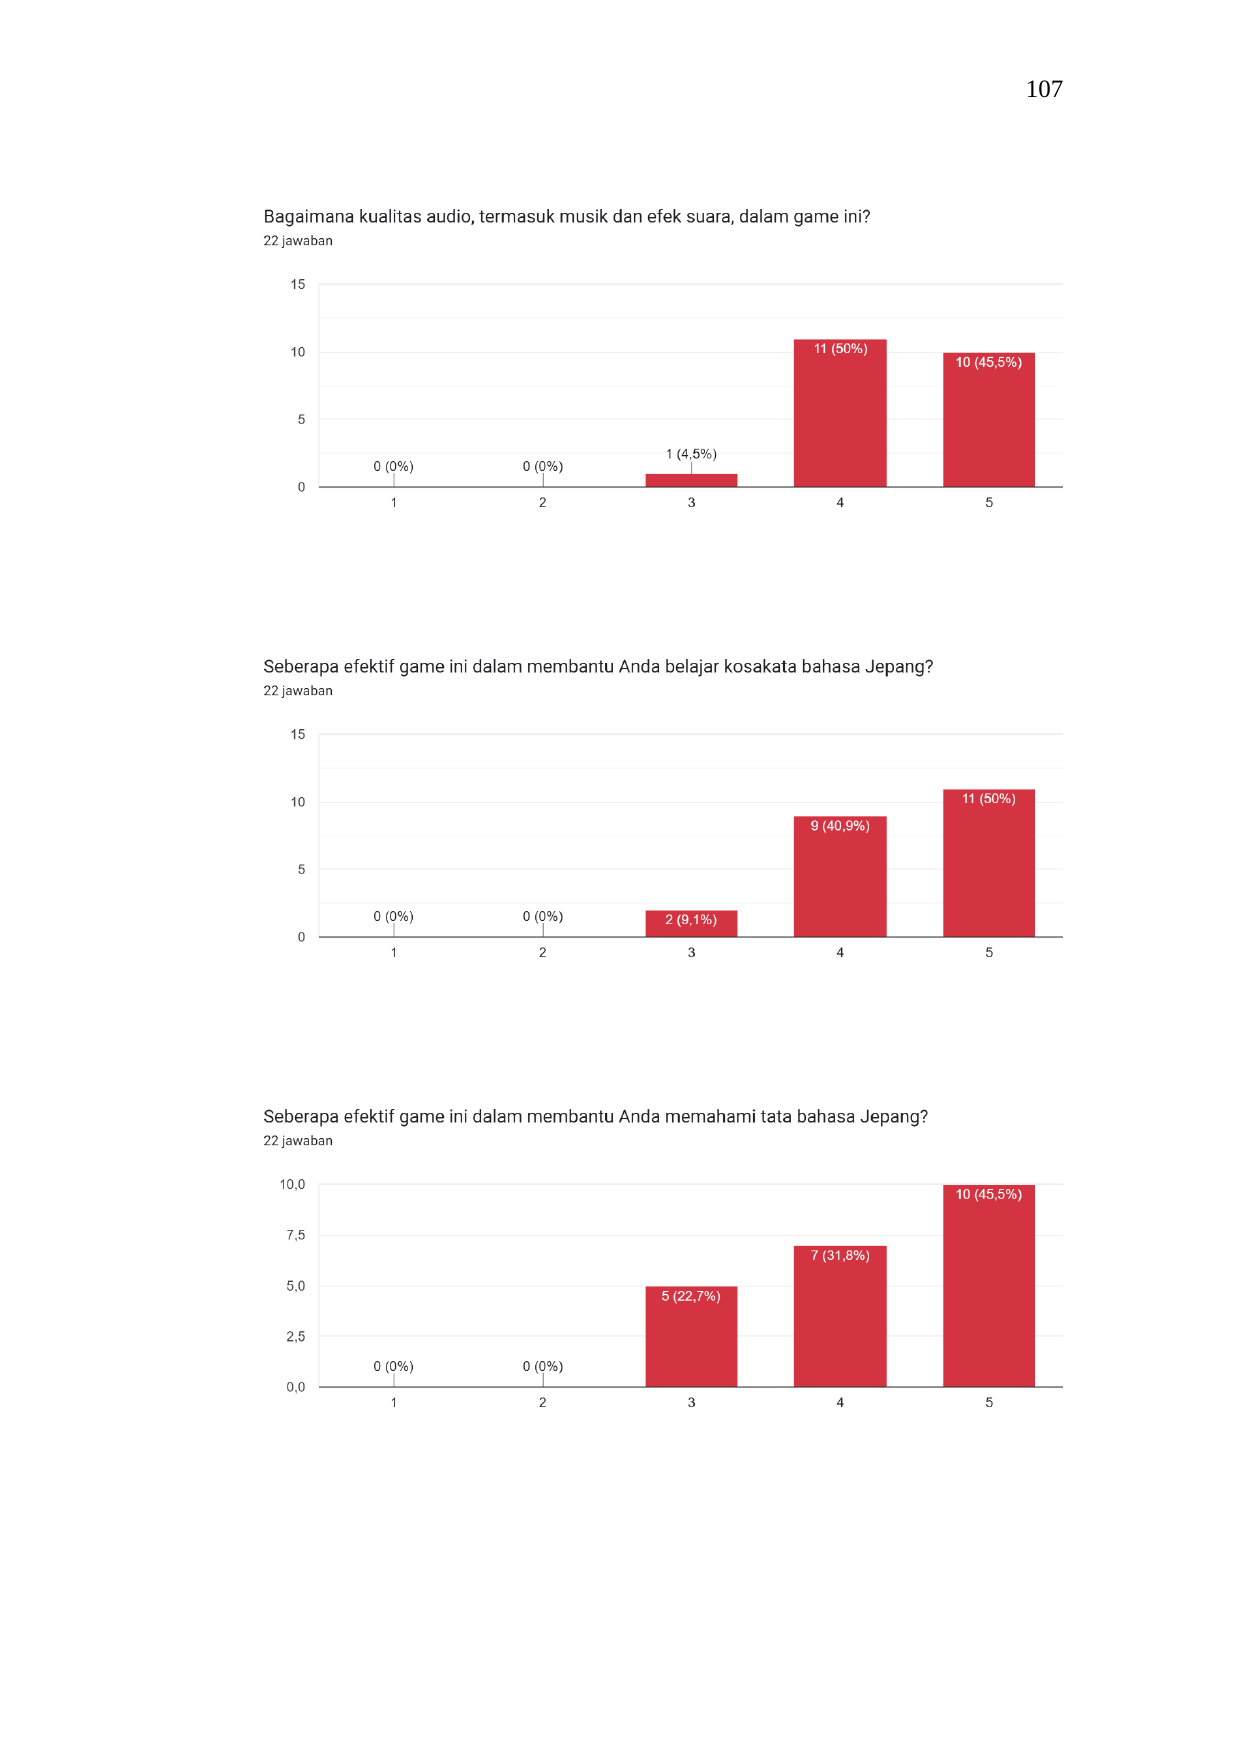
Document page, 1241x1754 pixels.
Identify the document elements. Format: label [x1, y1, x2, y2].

picture [236, 1078, 1063, 1471]
picture [236, 177, 1063, 571]
picture [236, 627, 1063, 1021]
